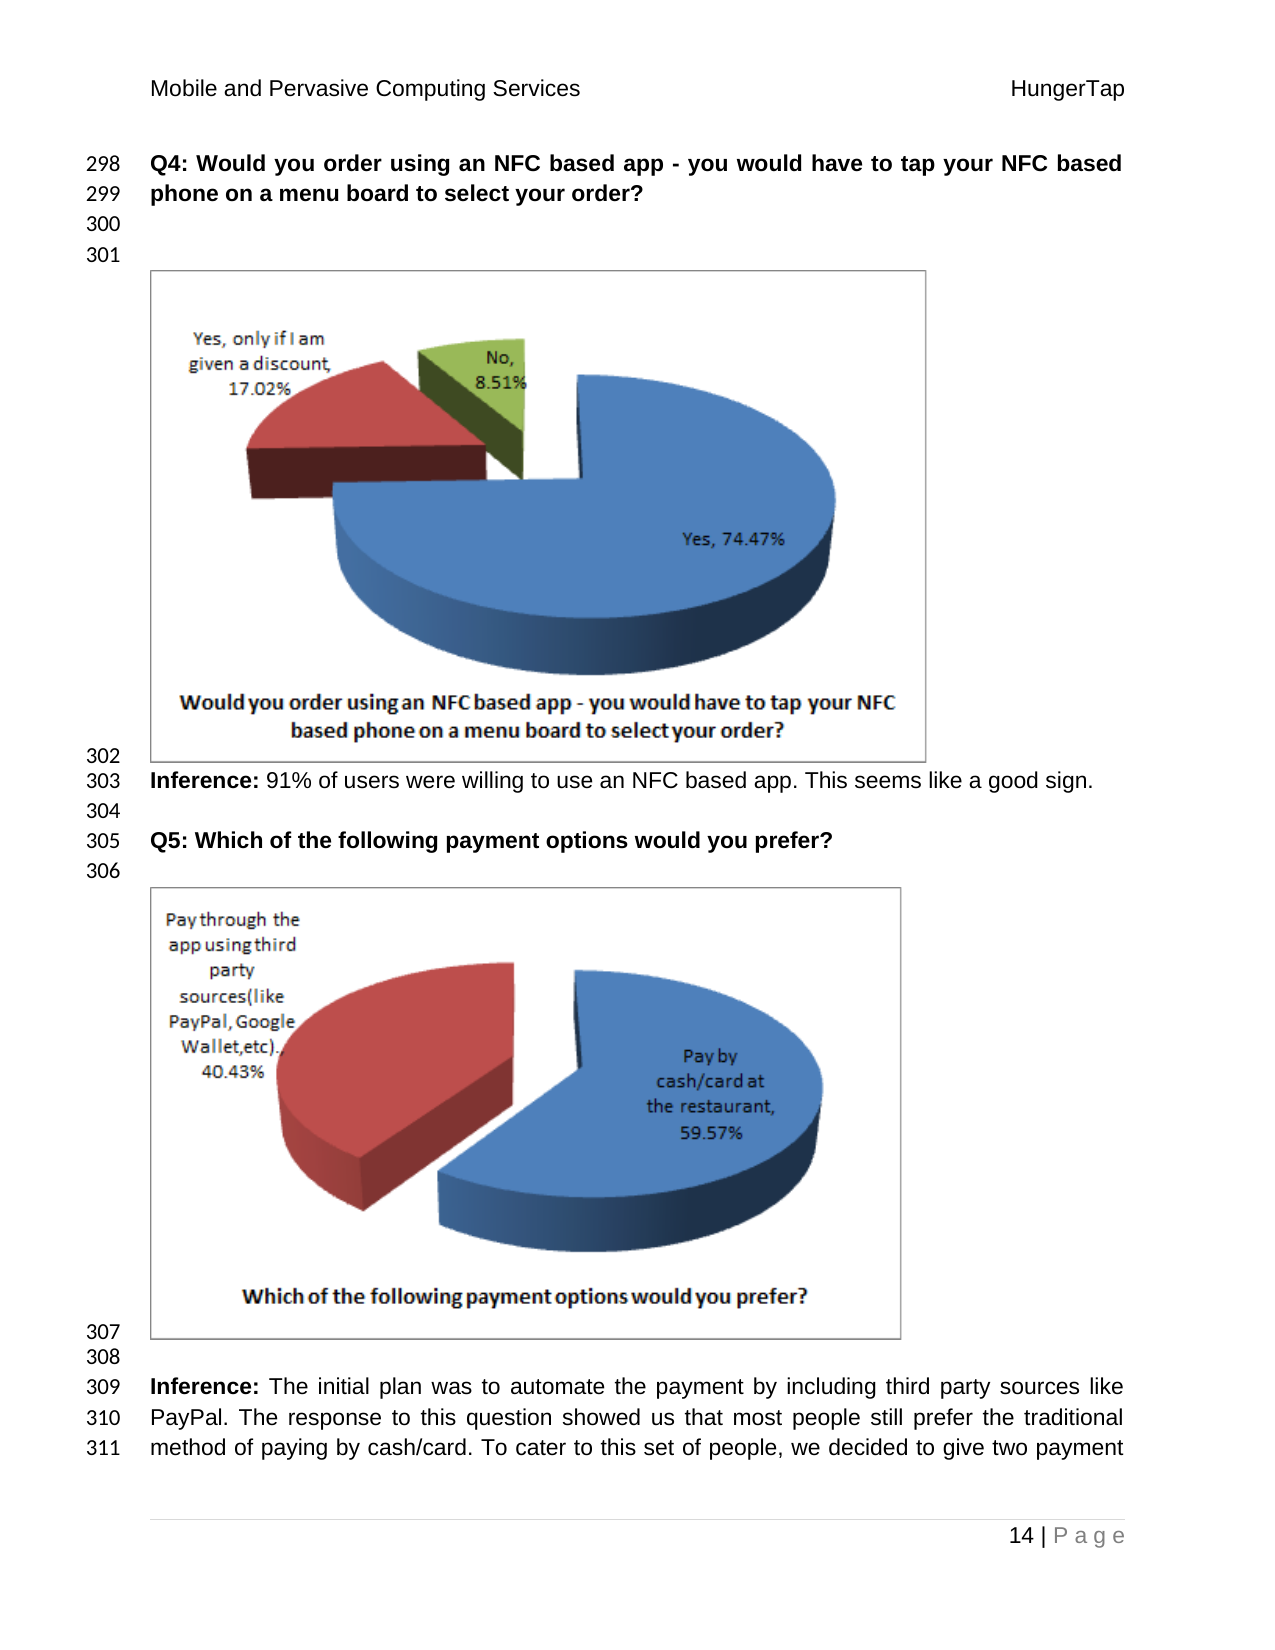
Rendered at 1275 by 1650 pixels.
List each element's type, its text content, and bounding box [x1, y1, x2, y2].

picture [150, 887, 902, 1340]
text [150, 1373, 1125, 1460]
text Q5: Which of the following payment options would you prefer? [150, 827, 1125, 854]
text Q4: Would you order using an NFC based app - you would have to tap your NFC based phone on a menu board to select your order? [150, 150, 1125, 207]
picture [150, 270, 927, 763]
text Inference: 91% of users were willing to use an NFC based app. This seems like a good sign. [150, 767, 1125, 793]
